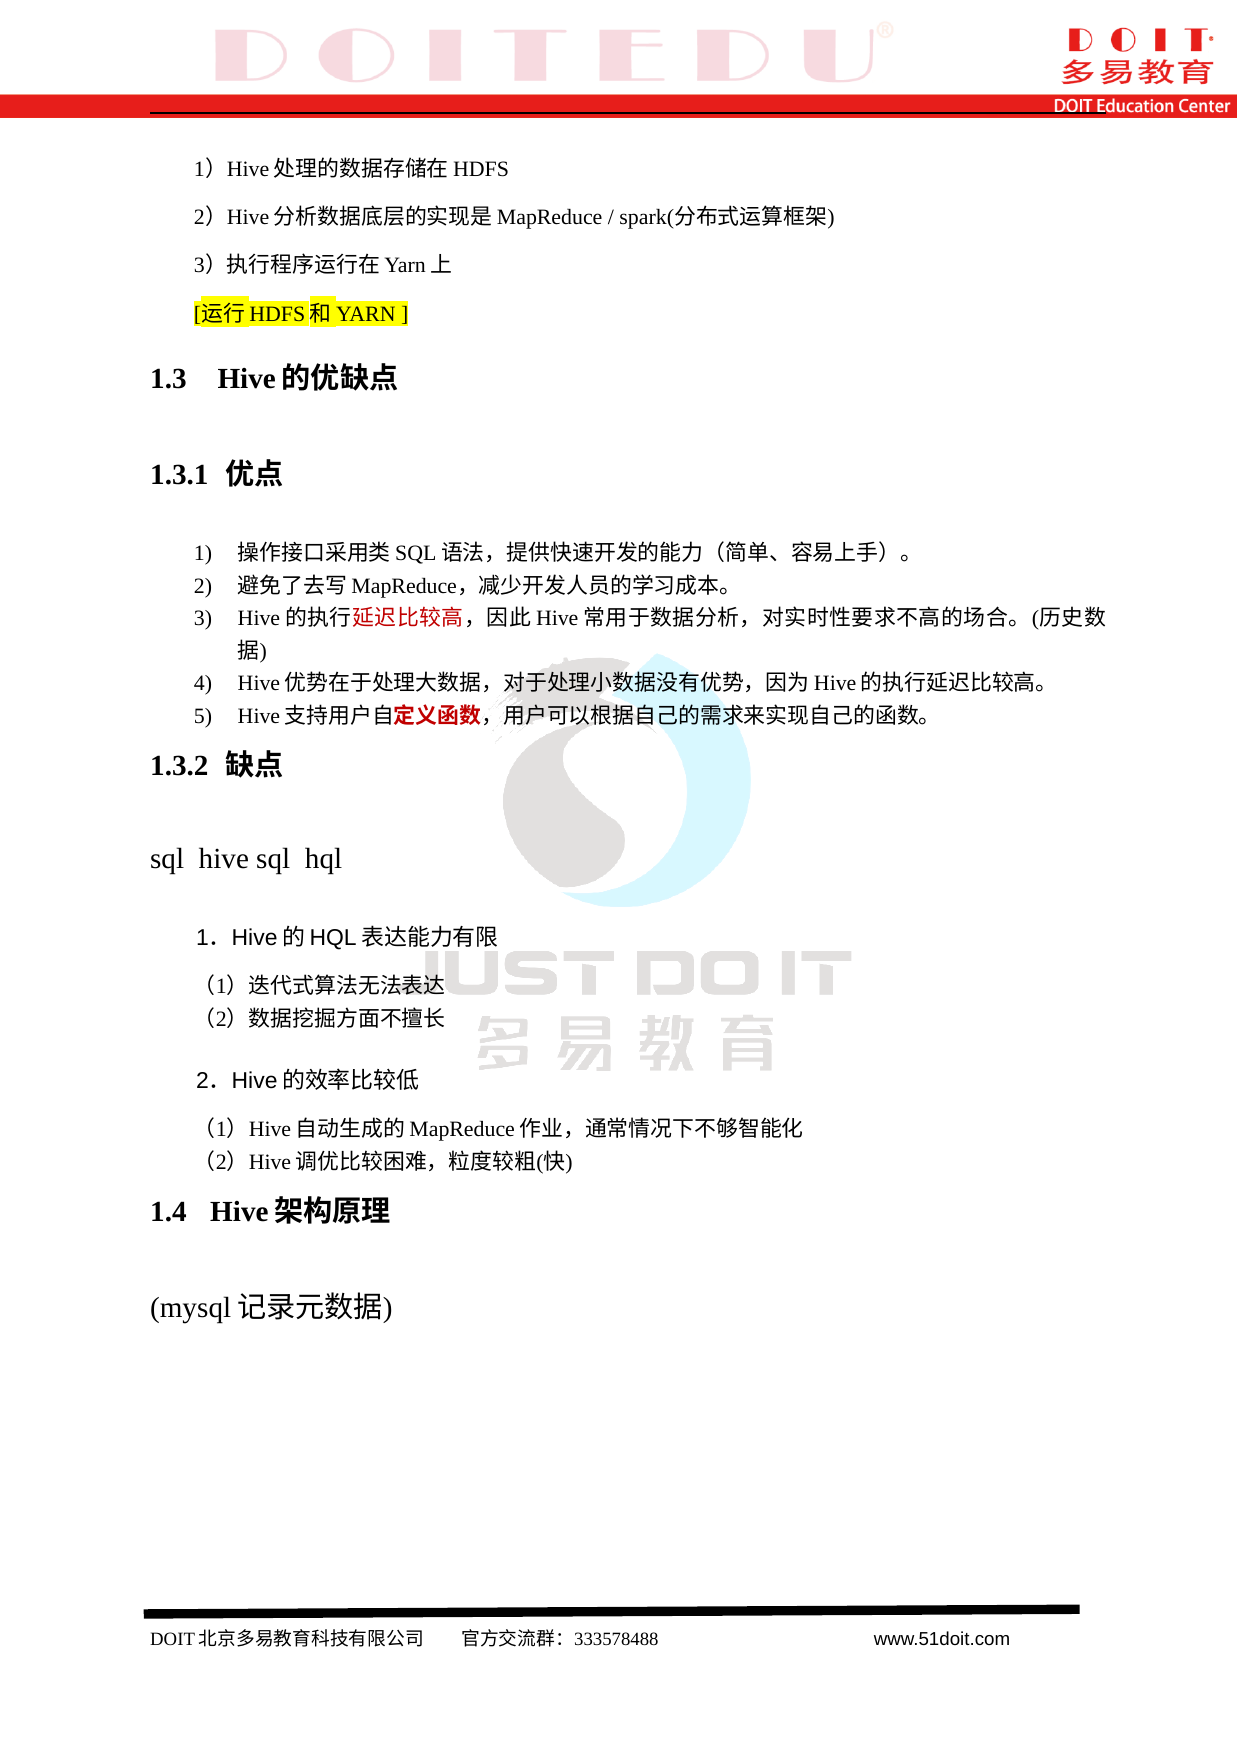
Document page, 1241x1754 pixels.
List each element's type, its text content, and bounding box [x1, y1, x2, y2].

list Hive的执行延迟比较高，因此Hive常用于数据分析，对实时性要求不高的场合。(历史数据) [194, 600, 1106, 665]
list （2）数据挖掘方面不擅长 [194, 1001, 1106, 1033]
picture [0, 14, 1237, 118]
list 3）执行程序运行在Yarn上 [150, 247, 1106, 279]
list 避免了去写MapReduce，减少开发人员的学习成本。 [194, 567, 1106, 600]
list Hive优势在于处理大数据，对于处理小数据没有优势，因为Hive的执行延迟比较高。 [194, 665, 1106, 697]
list [运行HDFS和YARN ] [150, 295, 1106, 328]
text 2．Hive的效率比较低 [150, 1046, 1106, 1111]
subtitle 缺点 [150, 730, 1106, 795]
list （1）Hive自动生成的MapReduce作业，通常情况下不够智能化 [194, 1111, 1106, 1143]
subtitle Hive的优缺点 [150, 343, 1106, 408]
list （1）迭代式算法无法表达 [194, 968, 1106, 1001]
list 操作接口采用类SQL语法，提供快速开发的能力（简单、容易上手）。 [194, 535, 1106, 567]
list Hive支持用户自定义函数，用户可以根据自己的需求来实现自己的函数。 [194, 697, 1106, 730]
text 1．Hive的HQL表达能力有限 [150, 903, 1106, 968]
list 2）Hive分析数据底层的实现是MapReduce / spark(分布式运算框架) [150, 198, 1106, 231]
subtitle 优点 [150, 439, 1106, 504]
text (mysql记录元数据) [150, 1272, 1106, 1337]
subtitle Hive架构原理 [150, 1176, 1106, 1241]
text sql hive sql hql [150, 825, 1106, 890]
list 1）Hive处理的数据存储在HDFS [150, 150, 1106, 183]
list （2）Hive调优比较困难，粒度较粗(快) [194, 1143, 1106, 1176]
